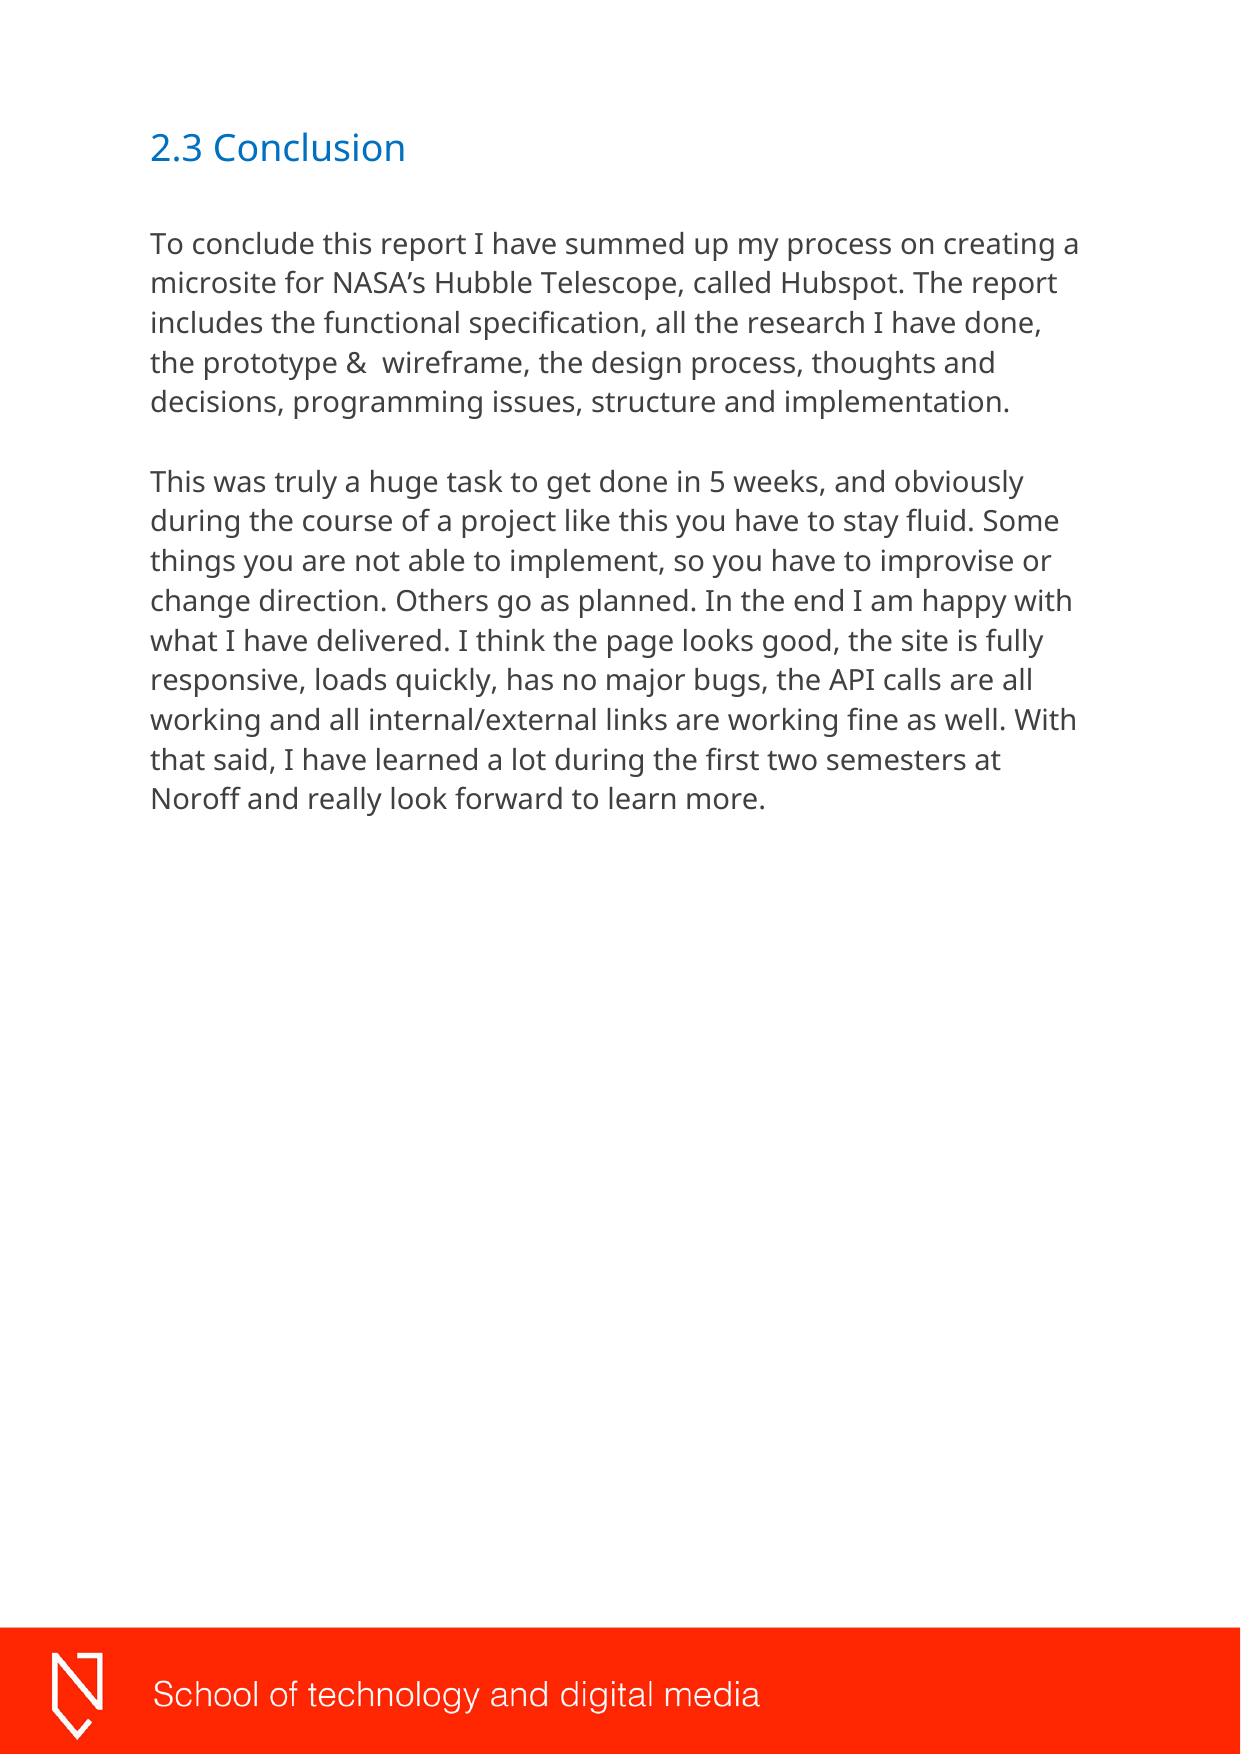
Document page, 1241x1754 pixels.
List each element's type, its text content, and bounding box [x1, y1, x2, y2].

picture [0, 1618, 1241, 1754]
text To conclude this report I have summed up my process on creating a microsite for NASA’s Hubble Telescope, called Hubspot. The report includes the functional specification, all the research I have done, the prototype & wireframe, the design process, thoughts and decisions, programming issues, structure and implementation. [150, 223, 1090, 421]
text 2.3 Conclusion [150, 121, 1090, 172]
text This was truly a huge task to get done in 5 weeks, and obviously during the course of a project like this you have to stay fluid. Some things you are not able to implement, so you have to improvise or change direction. Others go as planned. In the end I am happy with what I have delivered. I think the page looks good, the site is fully responsive, loads quickly, has no major bugs, the API calls are all working and all internal/external links are working fine as well. With that said, I have learned a lot during the first two semesters at Noroff and really look forward to learn more. [150, 461, 1090, 818]
